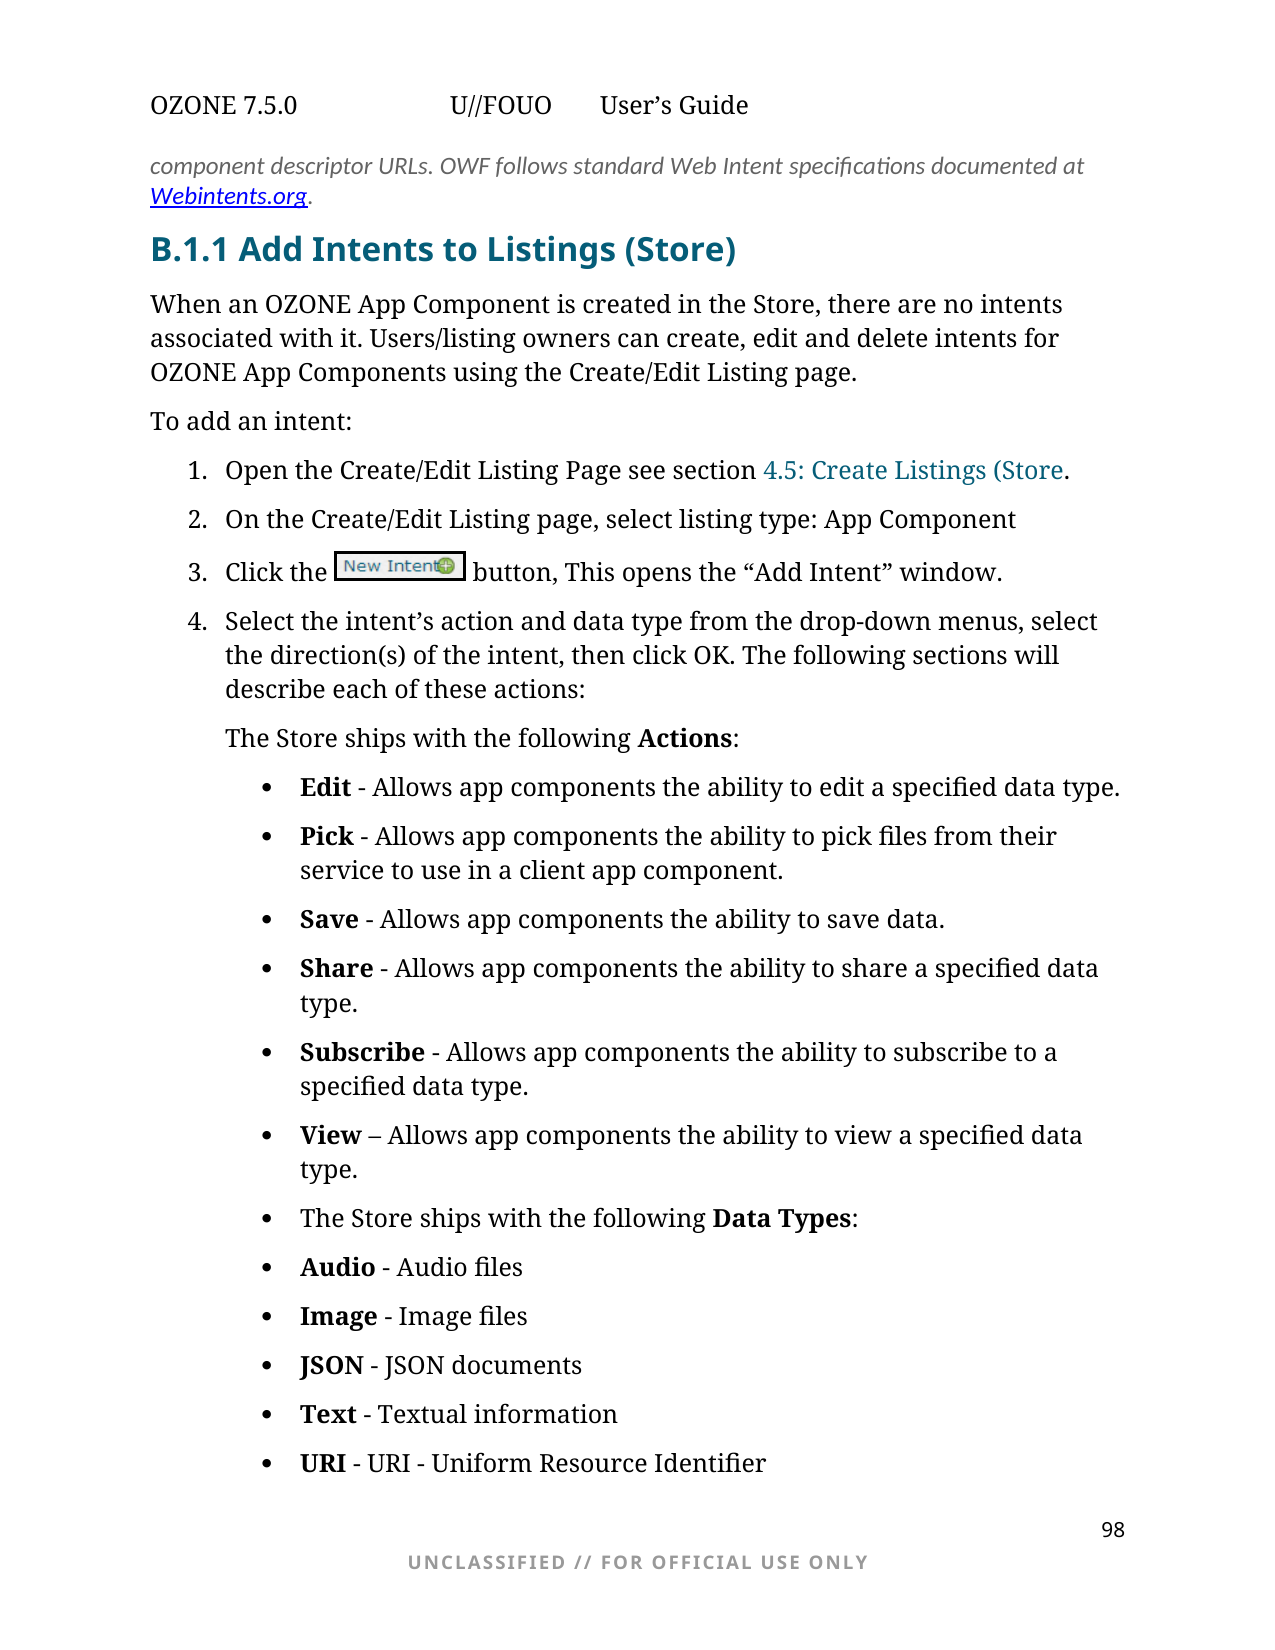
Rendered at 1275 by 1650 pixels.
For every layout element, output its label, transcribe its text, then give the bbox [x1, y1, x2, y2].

list Pick - Allows app components the ability to pick files from their service to use in a client app component. [262, 819, 1125, 887]
list On the Create/Edit Listing page, select listing type: App Component [187, 502, 1125, 536]
list Open the Create/Edit Listing Page see section 4.5: Create Listings (Store. [187, 453, 1125, 487]
list Save - Allows app components the ability to save data. [262, 902, 1125, 936]
list Text - Textual information [262, 1397, 1125, 1431]
list Image - Image files [262, 1299, 1125, 1333]
text To add an intent: [150, 404, 1125, 438]
picture [337, 554, 463, 578]
list View – Allows app components the ability to view a specified data type. [262, 1117, 1125, 1186]
text When an OZONE App Component is created in the Store, there are no intents associated with it. Users/listing owners can create, edit and delete intents for OZONE App Components using the Create/Edit Listing page. [150, 286, 1125, 389]
list URI - URI - Uniform Resource Identifier [262, 1446, 1125, 1480]
subtitle Add Intents to Listings (Store) [150, 226, 1125, 271]
list Share - Allows app components the ability to share a specified data type. [262, 951, 1125, 1019]
list Edit - Allows app components the ability to edit a specified data type. [262, 770, 1125, 804]
list Subscribe - Allows app components the ability to subscribe to a specified data type. [262, 1034, 1125, 1102]
list The Store ships with the following Data Types: [262, 1201, 1125, 1234]
text The Store ships with the following Actions: [150, 721, 1125, 755]
list Select the intent’s action and data type from the drop-down menus, select the direction(s) of the intent, then click OK. The following sections will describe each of these actions: [187, 604, 1125, 706]
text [150, 150, 1125, 211]
list JSON - JSON documents [262, 1348, 1125, 1382]
list Audio - Audio files [262, 1249, 1125, 1284]
list Click the button, This opens the “Add Intent” window. [187, 551, 1125, 589]
